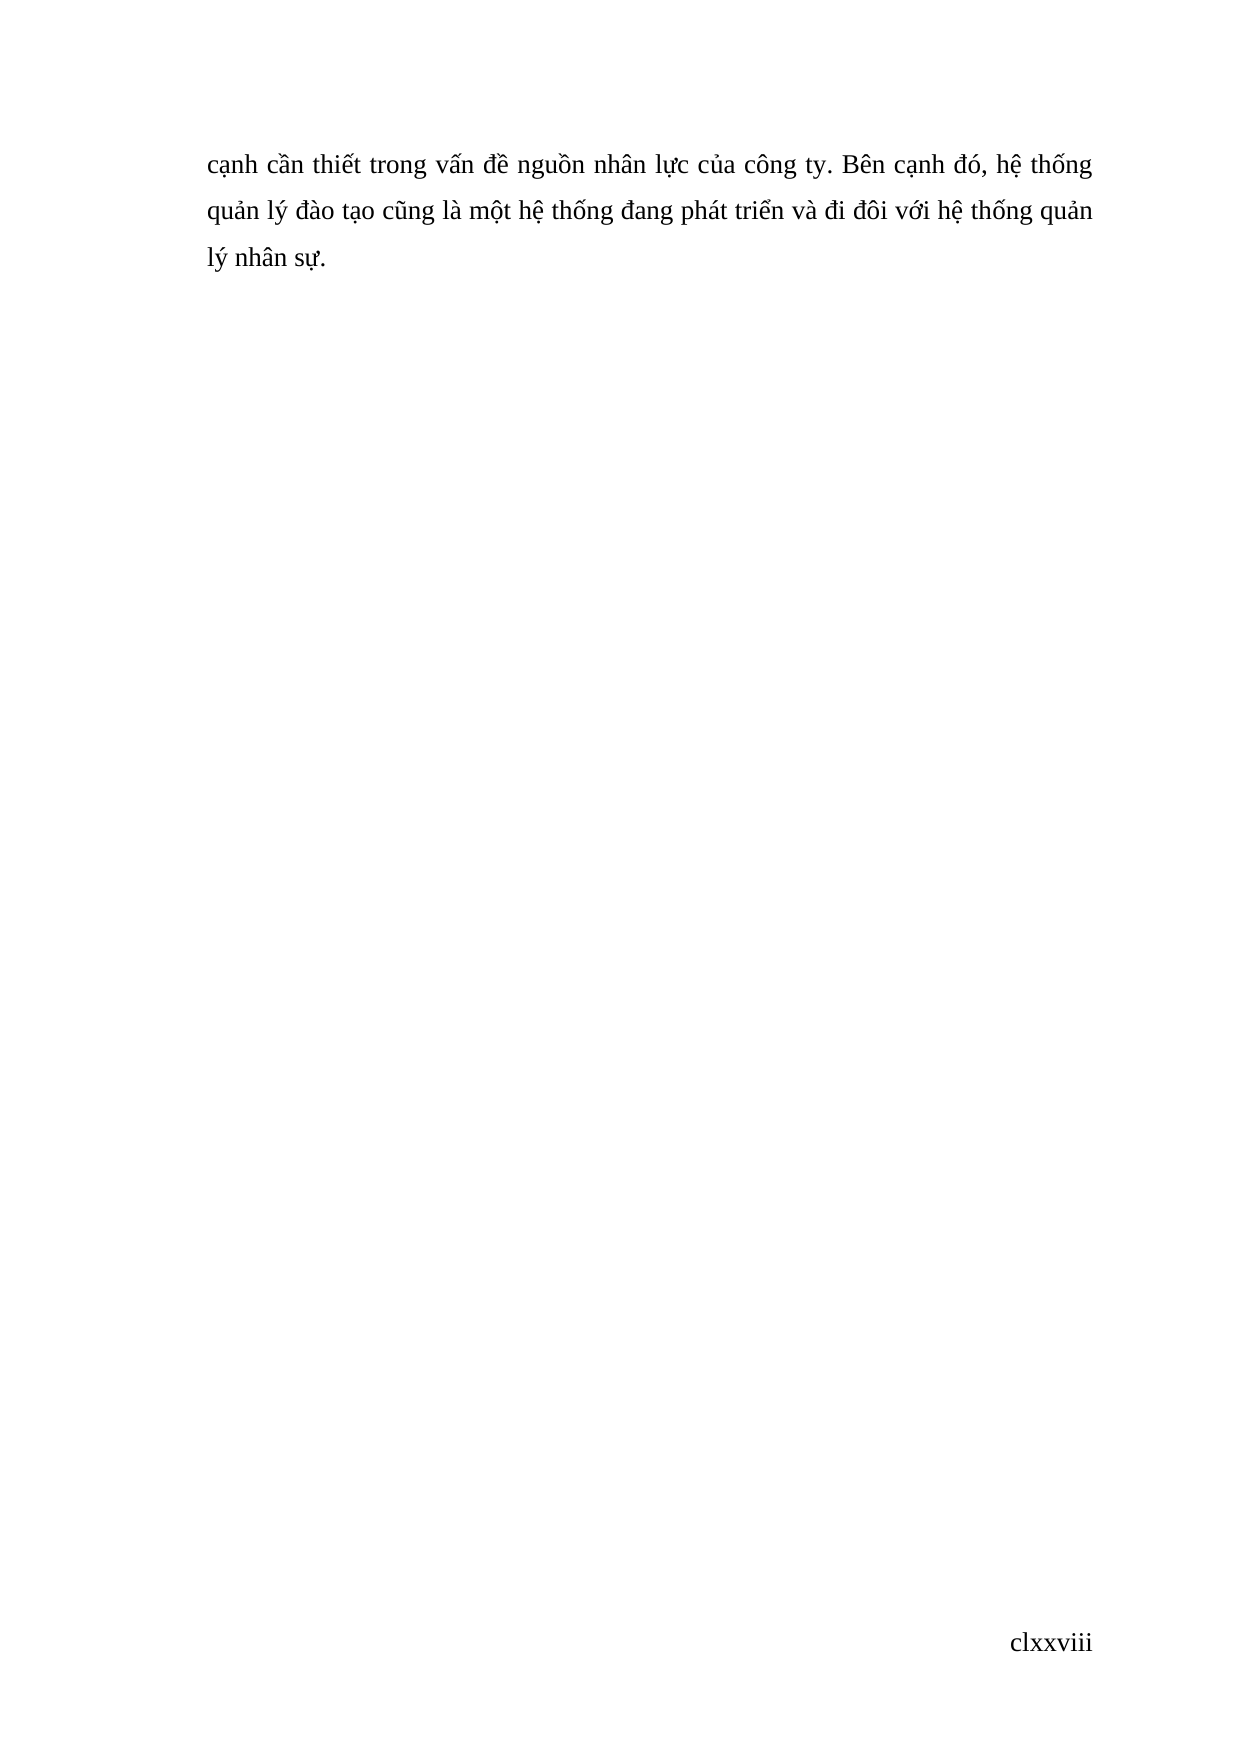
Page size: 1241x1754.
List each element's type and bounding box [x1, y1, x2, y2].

text [207, 148, 1092, 272]
